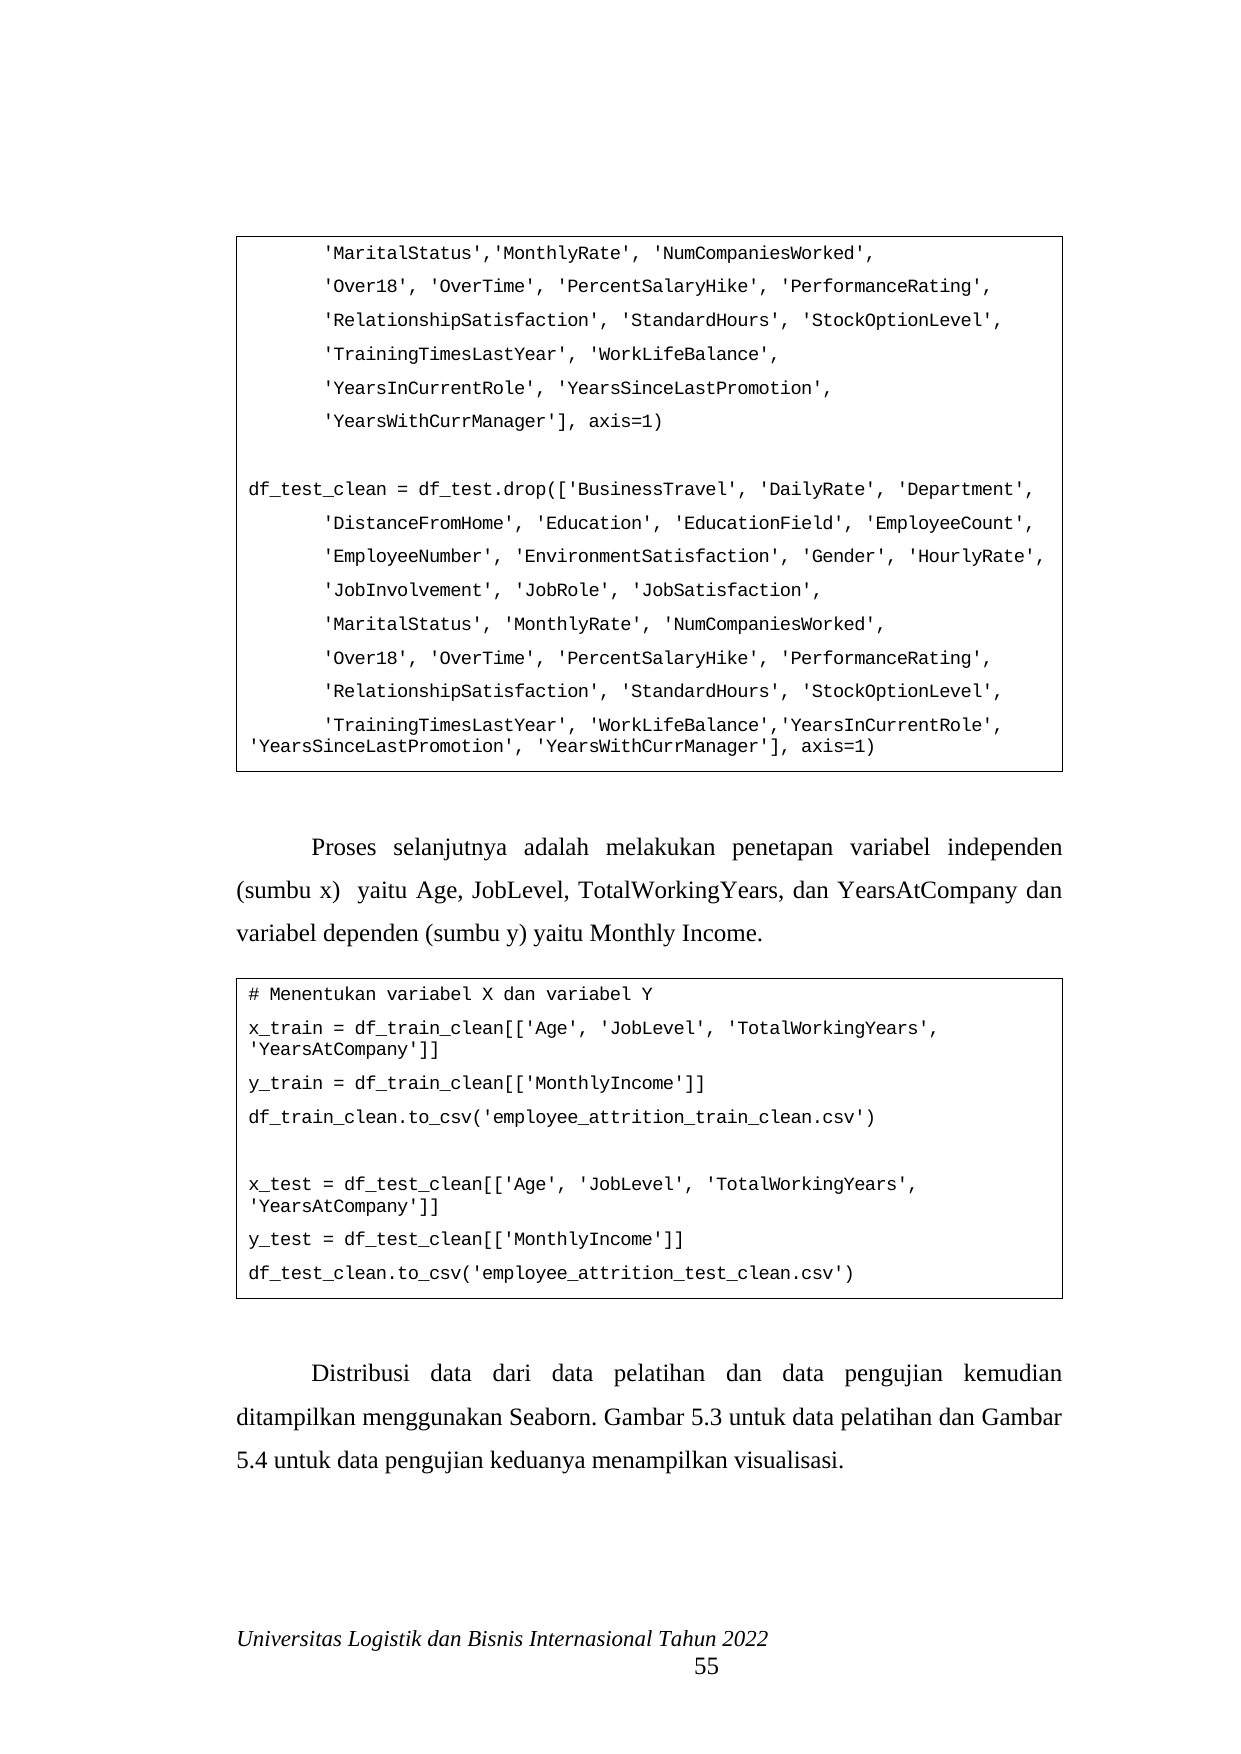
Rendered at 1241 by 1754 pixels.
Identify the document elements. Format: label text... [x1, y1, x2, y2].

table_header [237, 237, 1062, 771]
text Distribusi data dari data pelatihan dan data pengujian kemudian ditampilkan menggunakan Seaborn. Gambar 5.3 untuk data pelatihan dan Gambar 5.4 untuk data pengujian keduanya menampilkan visualisasi. [236, 1358, 1063, 1473]
text Proses selanjutnya adalah melakukan penetapan variabel independen (sumbu x) yaitu Age, JobLevel, TotalWorkingYears, dan YearsAtCompany dan variabel dependen (sumbu y) yaitu Monthly Income. [236, 832, 1063, 947]
table_header # Menentukan variabel X dan variabel Y x_train = df_train_clean[['Age', 'JobLevel', 'TotalWorkingYears', 'YearsAtCompany']] y_train = df_train_clean[['MonthlyIncome']] df_train_clean.to_csv('employee_attrition_train_clean.csv') x_test = df_test_clean[['Age', 'JobLevel', 'TotalWorkingYears', 'YearsAtCompany']] y_test = df_test_clean[['MonthlyIncome']] df_test_clean.to_csv('employee_attrition_test_clean.csv') [237, 979, 1062, 1298]
